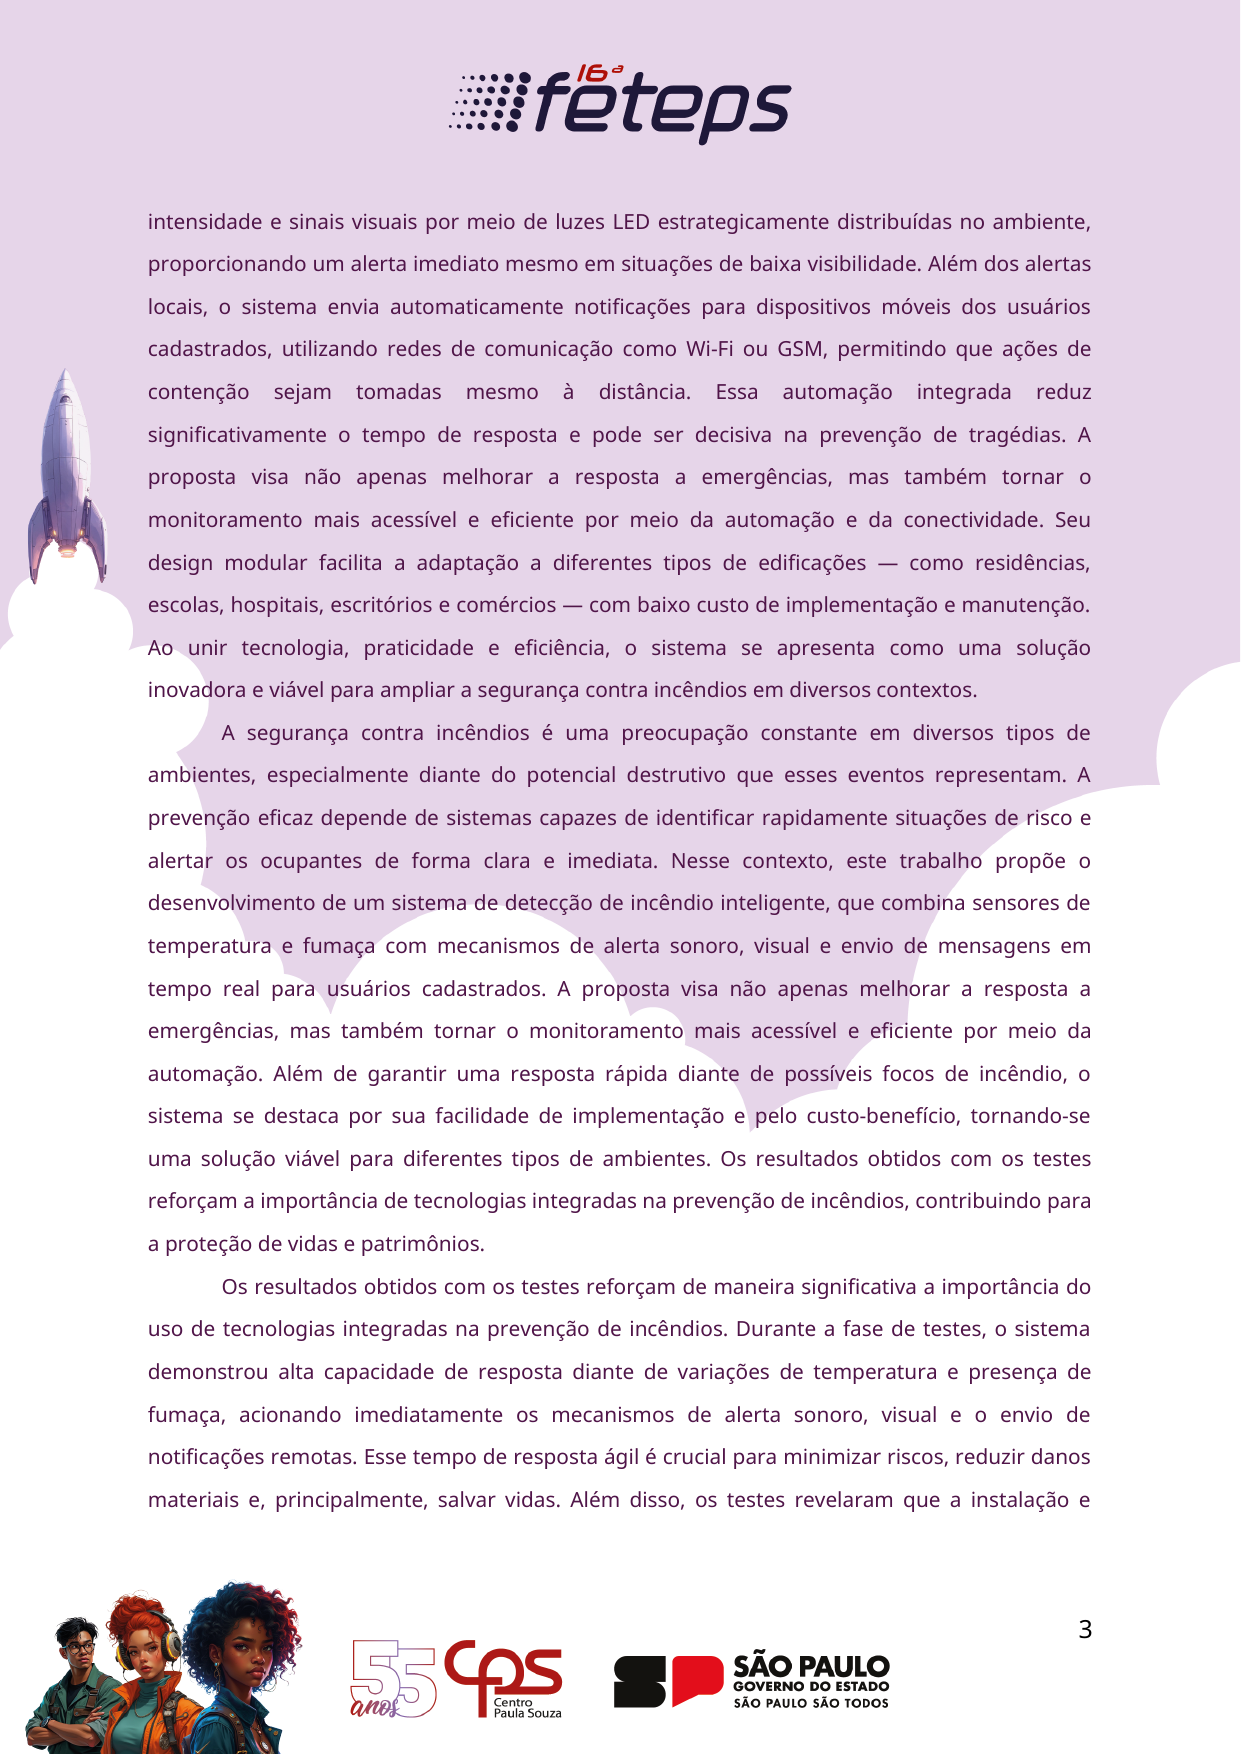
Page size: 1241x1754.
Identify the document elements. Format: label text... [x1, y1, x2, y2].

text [148, 207, 1092, 704]
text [148, 1272, 1092, 1513]
text A segurança contra incêndios é uma preocupação constante em diversos tipos de ambientes, especialmente diante do potencial destrutivo que esses eventos representam. A prevenção eficaz depende de sistemas capazes de identificar rapidamente situações de risco e alertar os ocupantes de forma clara e imediata. Nesse contexto, este trabalho propõe o desenvolvimento de um sistema de detecção de incêndio inteligente, que combina sensores de temperatura e fumaça com mecanismos de alerta sonoro, visual e envio de mensagens em tempo real para usuários cadastrados. A proposta visa não apenas melhorar a resposta a emergências, mas também tornar o monitoramento mais acessível e eficiente por meio da automação. Além de garantir uma resposta rápida diante de possíveis focos de incêndio, o sistema se destaca por sua facilidade de implementação e pelo custo-benefício, tornando-se uma solução viável para diferentes tipos de ambientes. Os resultados obtidos com os testes reforçam a importância de tecnologias integradas na prevenção de incêndios, contribuindo para a proteção de vidas e patrimônios. [148, 718, 1092, 1258]
picture [0, 0, 1241, 1754]
